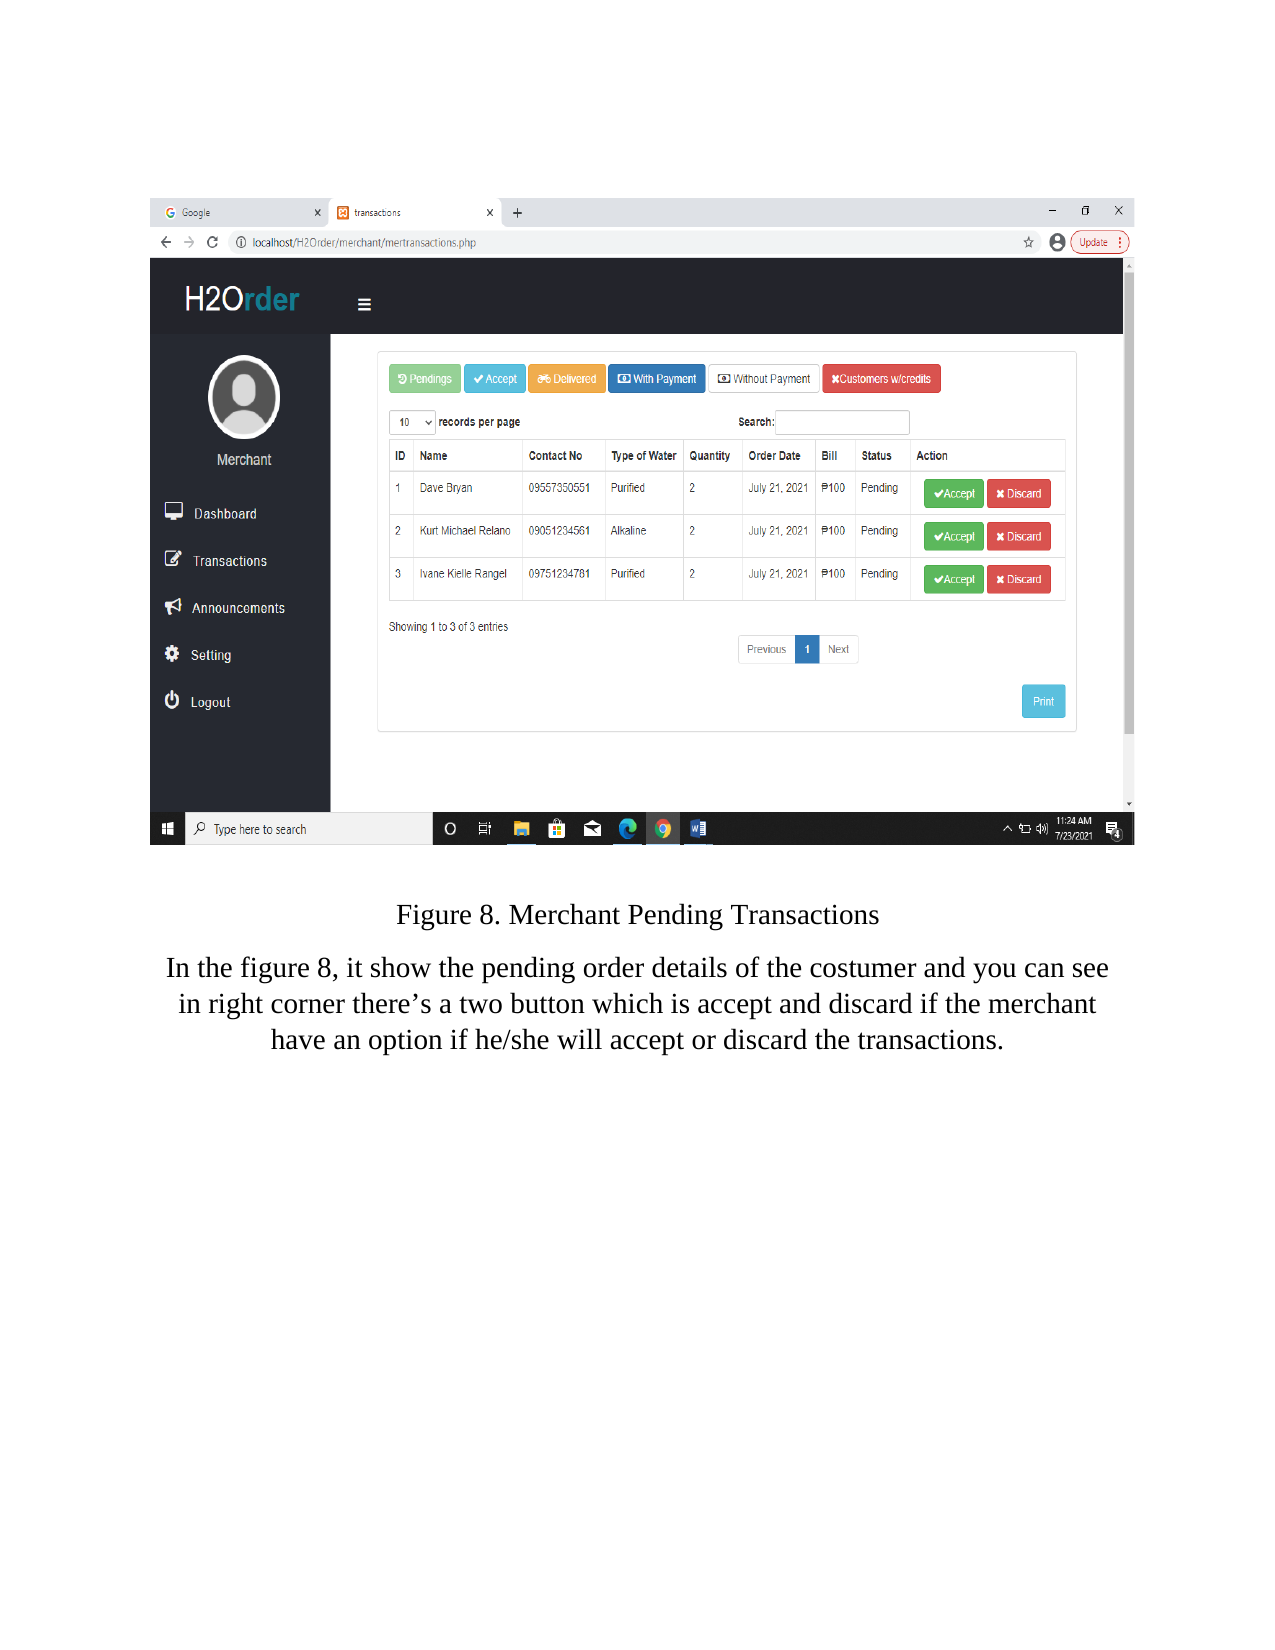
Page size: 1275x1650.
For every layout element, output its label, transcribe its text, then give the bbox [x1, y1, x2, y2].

picture [150, 198, 1135, 845]
text In the figure 8, it show the pending order details of the costumer and you can see in right corner there’s a two button which is accept and discard if the merchant have an option if he/she will accept or discard the transactions. [152, 950, 1122, 1056]
text Figure 8. Merchant Pending Transactions [150, 897, 1125, 931]
